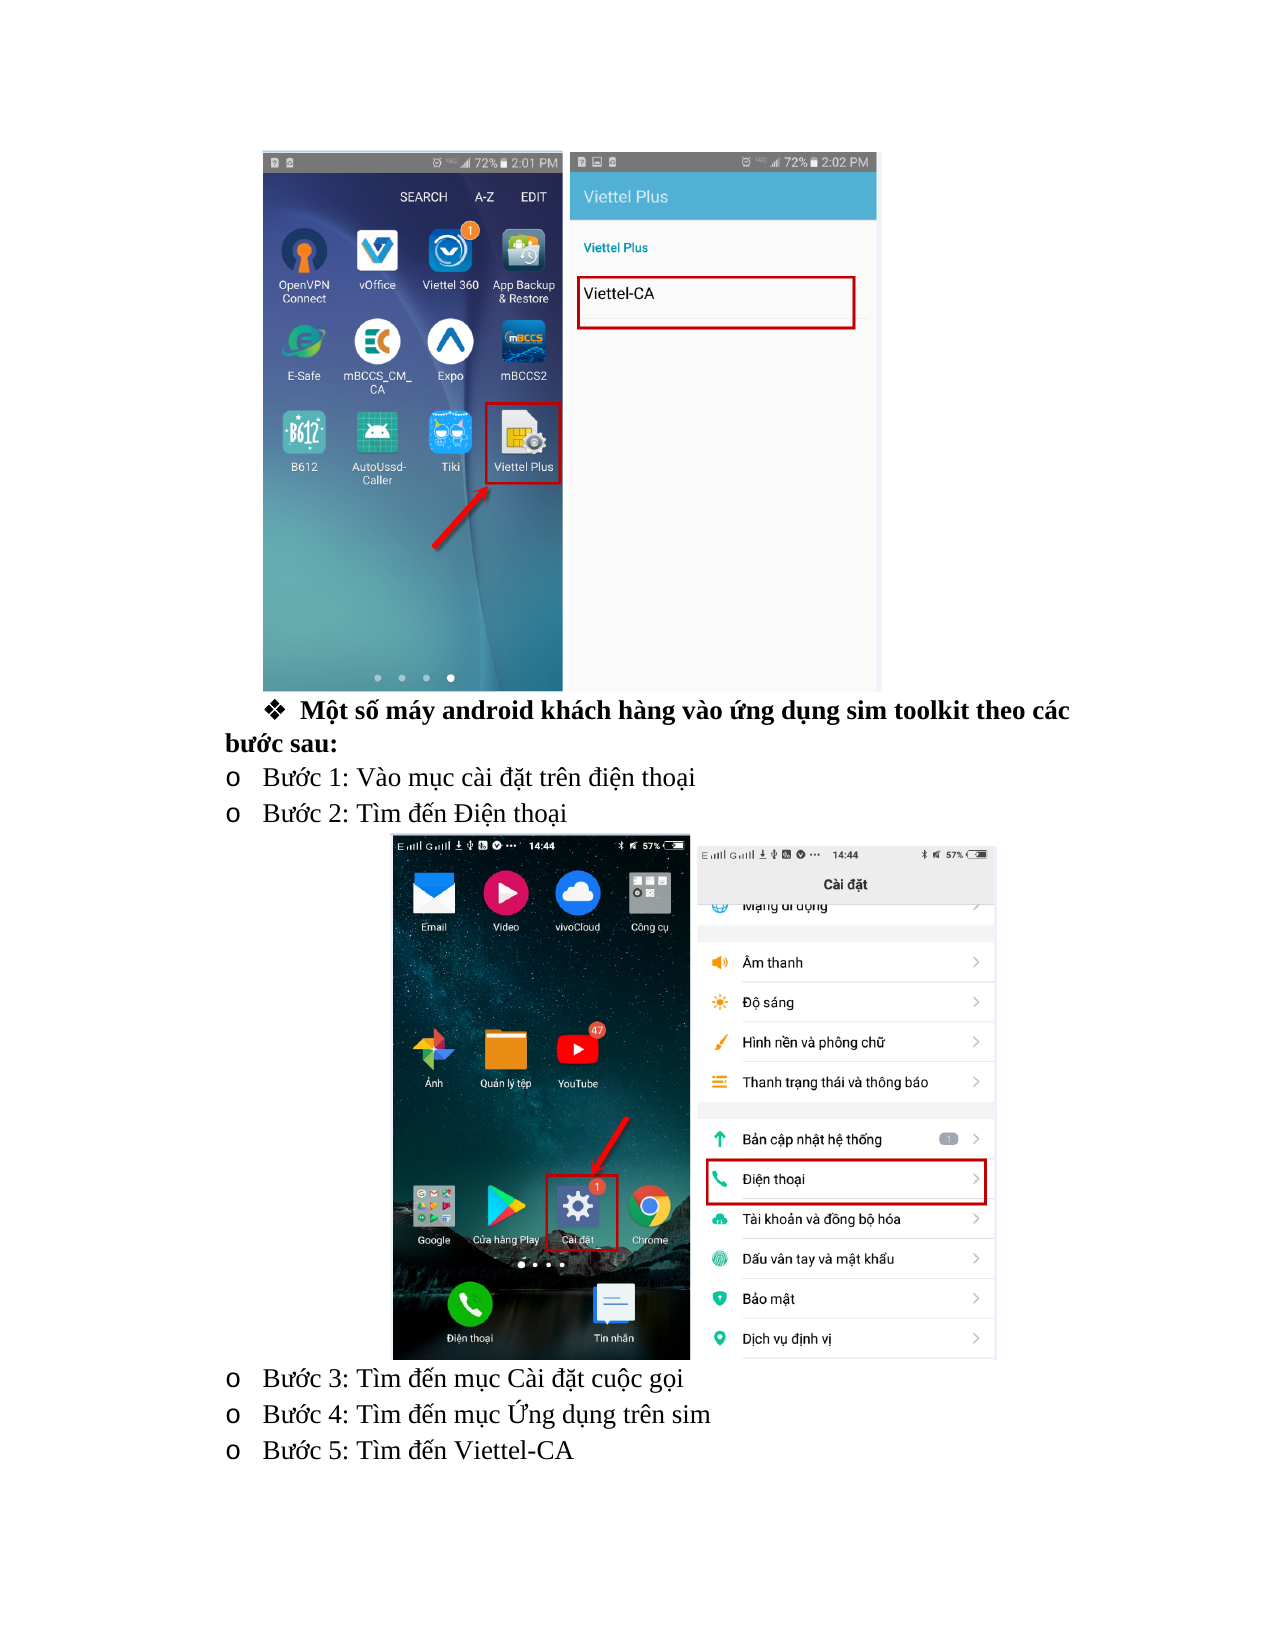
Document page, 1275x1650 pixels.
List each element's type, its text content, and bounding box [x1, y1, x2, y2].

list Bước 2: Tìm đến Điện thoại [225, 797, 1125, 831]
picture [697, 846, 998, 1360]
picture [569, 152, 882, 692]
picture [262, 150, 563, 692]
list Bước 4: Tìm đến mục Ứng dụng trên sim [225, 1398, 1125, 1431]
list Bước 1: Vào mục cài đặt trên điện thoại [225, 761, 1125, 794]
list Bước 3: Tìm đến mục Cài đặt cuộc gọi [225, 1362, 1125, 1395]
list Bước 5: Tìm đến Viettel-CA [225, 1434, 1125, 1467]
picture [390, 833, 691, 1360]
list Một số máy android khách hàng vào ứng dụng sim toolkit theo các bước sau: [225, 694, 1125, 759]
